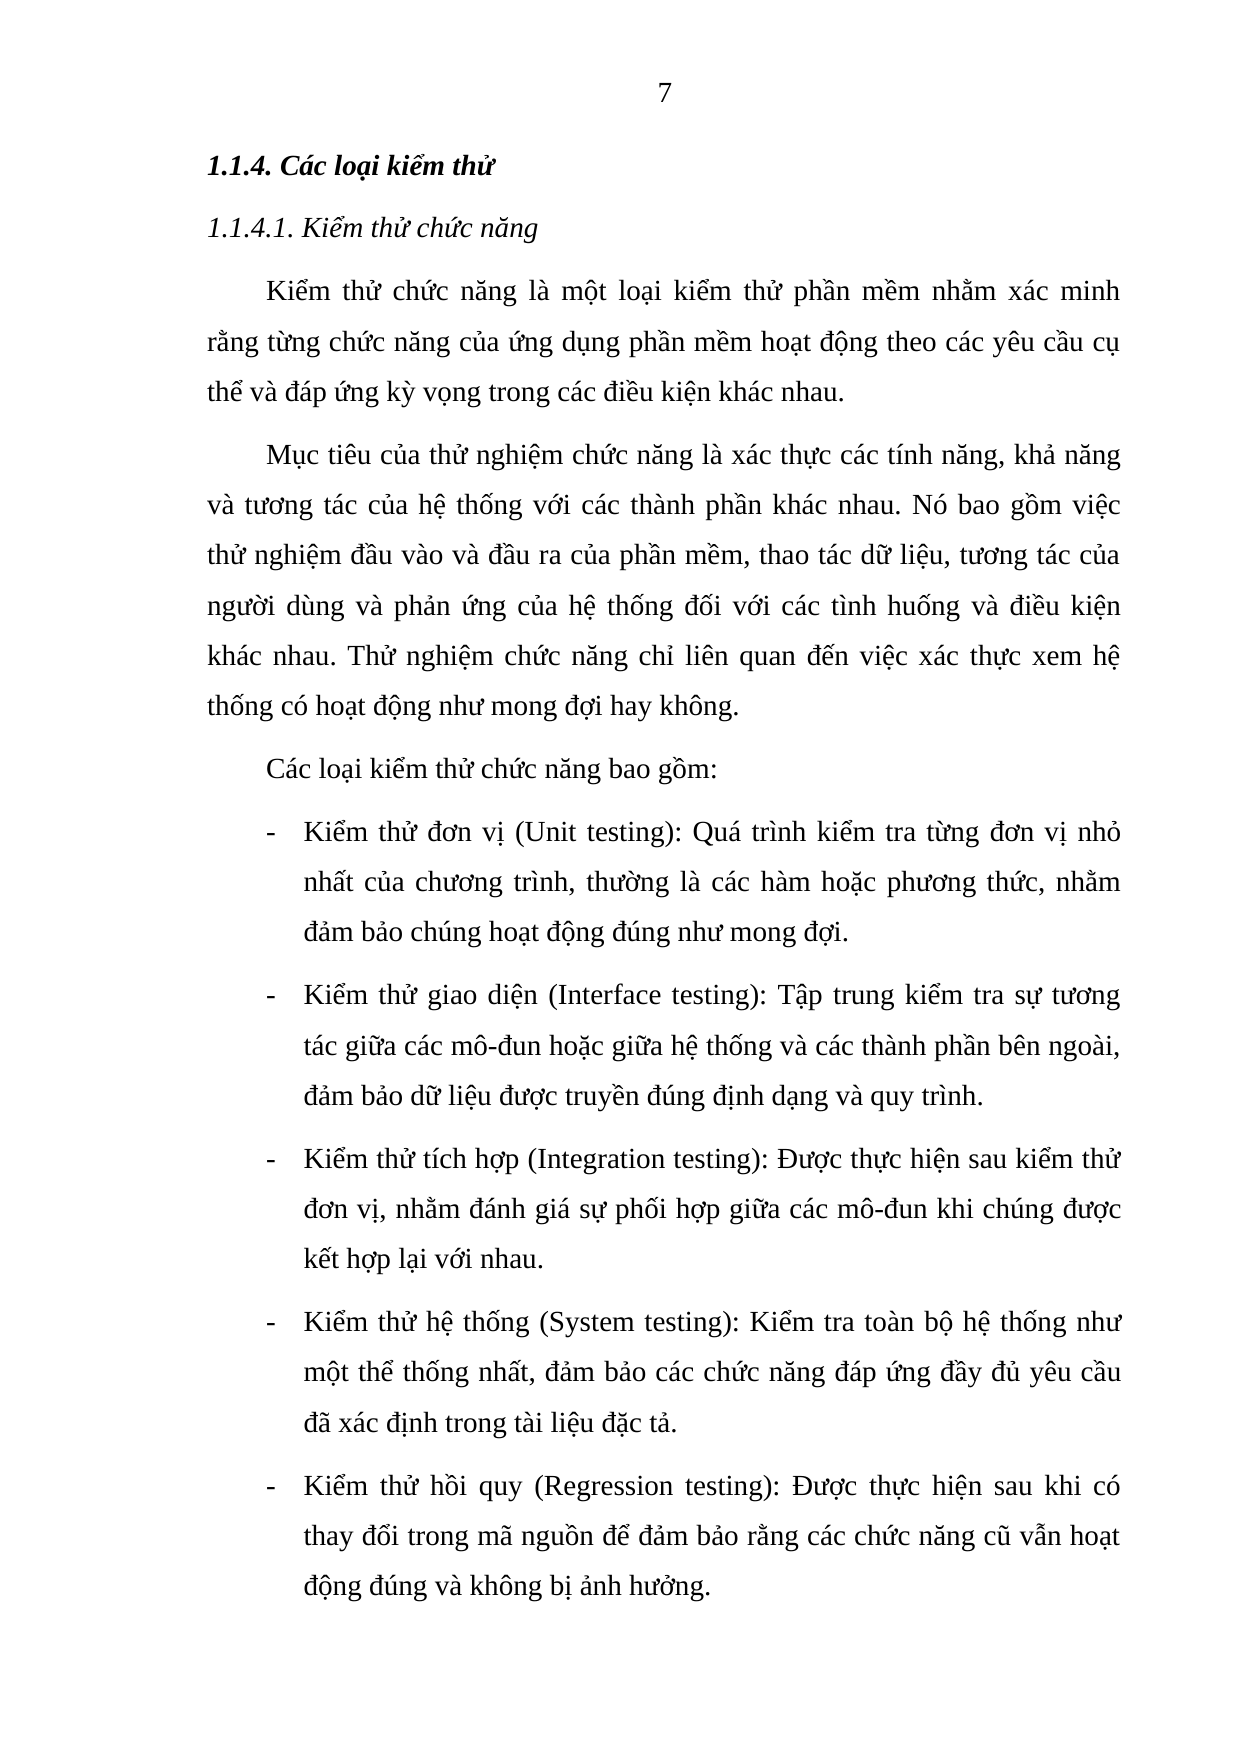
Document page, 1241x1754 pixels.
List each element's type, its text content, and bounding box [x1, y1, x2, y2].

list Kiểm thử đơn vị (Unit testing): Quá trình kiểm tra từng đơn vị nhỏ nhất của chương trình, thường là các hàm hoặc phương thức, nhằm đảm bảo chúng hoạt động đúng như mong đợi. [266, 814, 1122, 948]
list Kiểm thử giao diện (Interface testing): Tập trung kiểm tra sự tương tác giữa các mô-đun hoặc giữa hệ thống và các thành phần bên ngoài, đảm bảo dữ liệu được truyền đúng định dạng và quy trình. [266, 977, 1122, 1112]
text Các loại kiểm thử chức năng bao gồm: [207, 751, 1122, 785]
subtitle Kiểm thử chức năng [207, 211, 1122, 244]
text Kiểm thử chức năng là một loại kiểm thử phần mềm nhằm xác minh rằng từng chức năng của ứng dụng phần mềm hoạt động theo các yêu cầu cụ thể và đáp ứng kỳ vọng trong các điều kiện khác nhau. [207, 273, 1122, 407]
subtitle Các loại kiểm thử [207, 148, 1122, 181]
list Kiểm thử hệ thống (System testing): Kiểm tra toàn bộ hệ thống như một thể thống nhất, đảm bảo các chức năng đáp ứng đầy đủ yêu cầu đã xác định trong tài liệu đặc tả. [266, 1304, 1122, 1438]
text Mục tiêu của thử nghiệm chức năng là xác thực các tính năng, khả năng và tương tác của hệ thống với các thành phần khác nhau. Nó bao gồm việc thử nghiệm đầu vào và đầu ra của phần mềm, thao tác dữ liệu, tương tác của người dùng và phản ứng của hệ thống đối với các tình huống và điều kiện khác nhau. Thử nghiệm chức năng chỉ liên quan đến việc xác thực xem hệ thống có hoạt động như mong đợi hay không. [207, 437, 1122, 722]
list Kiểm thử hồi quy (Regression testing): Được thực hiện sau khi có thay đổi trong mã nguồn để đảm bảo rằng các chức năng cũ vẫn hoạt động đúng và không bị ảnh hưởng. [266, 1468, 1122, 1602]
list Kiểm thử tích hợp (Integration testing): Được thực hiện sau kiểm thử đơn vị, nhằm đánh giá sự phối hợp giữa các mô-đun khi chúng được kết hợp lại với nhau. [266, 1141, 1122, 1275]
